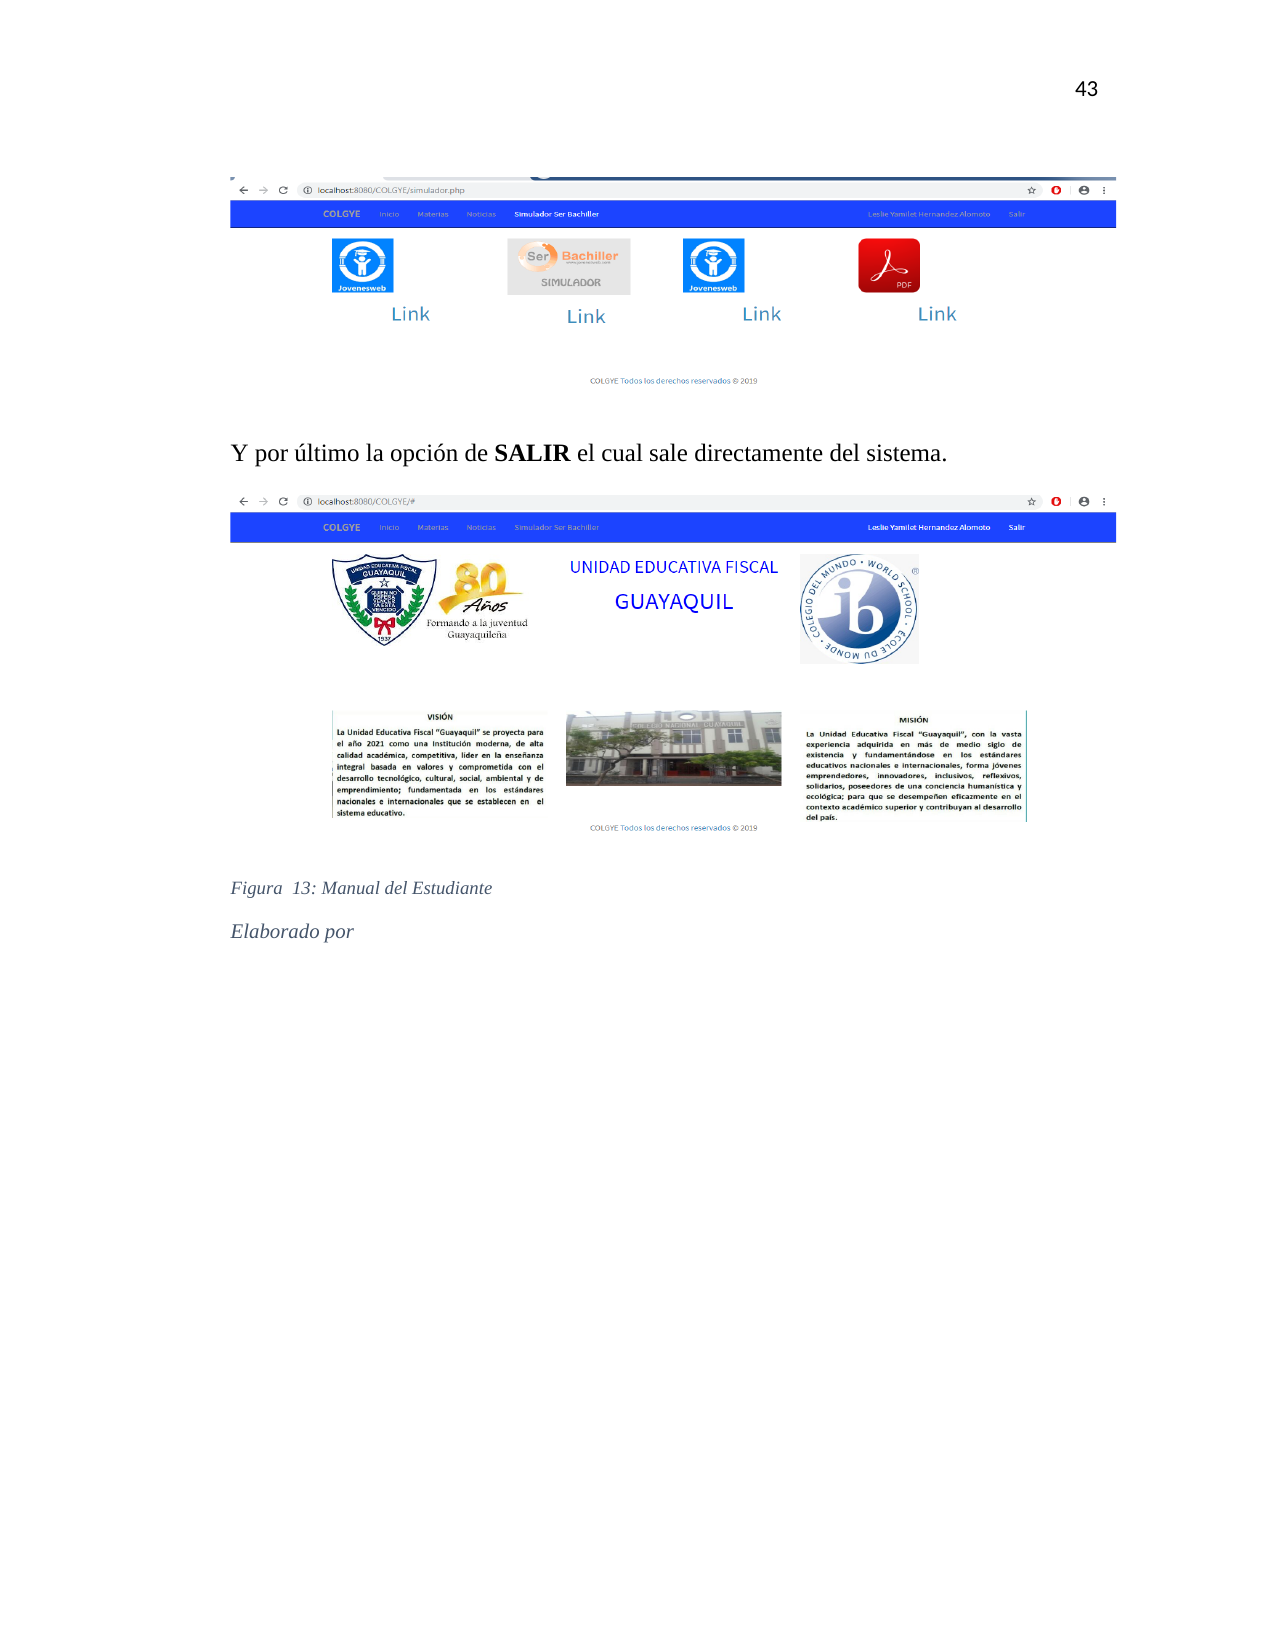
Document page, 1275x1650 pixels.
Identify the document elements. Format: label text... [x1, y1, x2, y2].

text Elaborado por [177, 919, 1098, 943]
text Y por último la opción de SALIR el cual sale directamente del sistema. [177, 438, 1098, 467]
picture [230, 177, 1117, 410]
picture [230, 495, 1117, 849]
text Figura 13: Manual del Estudiante [177, 877, 1098, 898]
